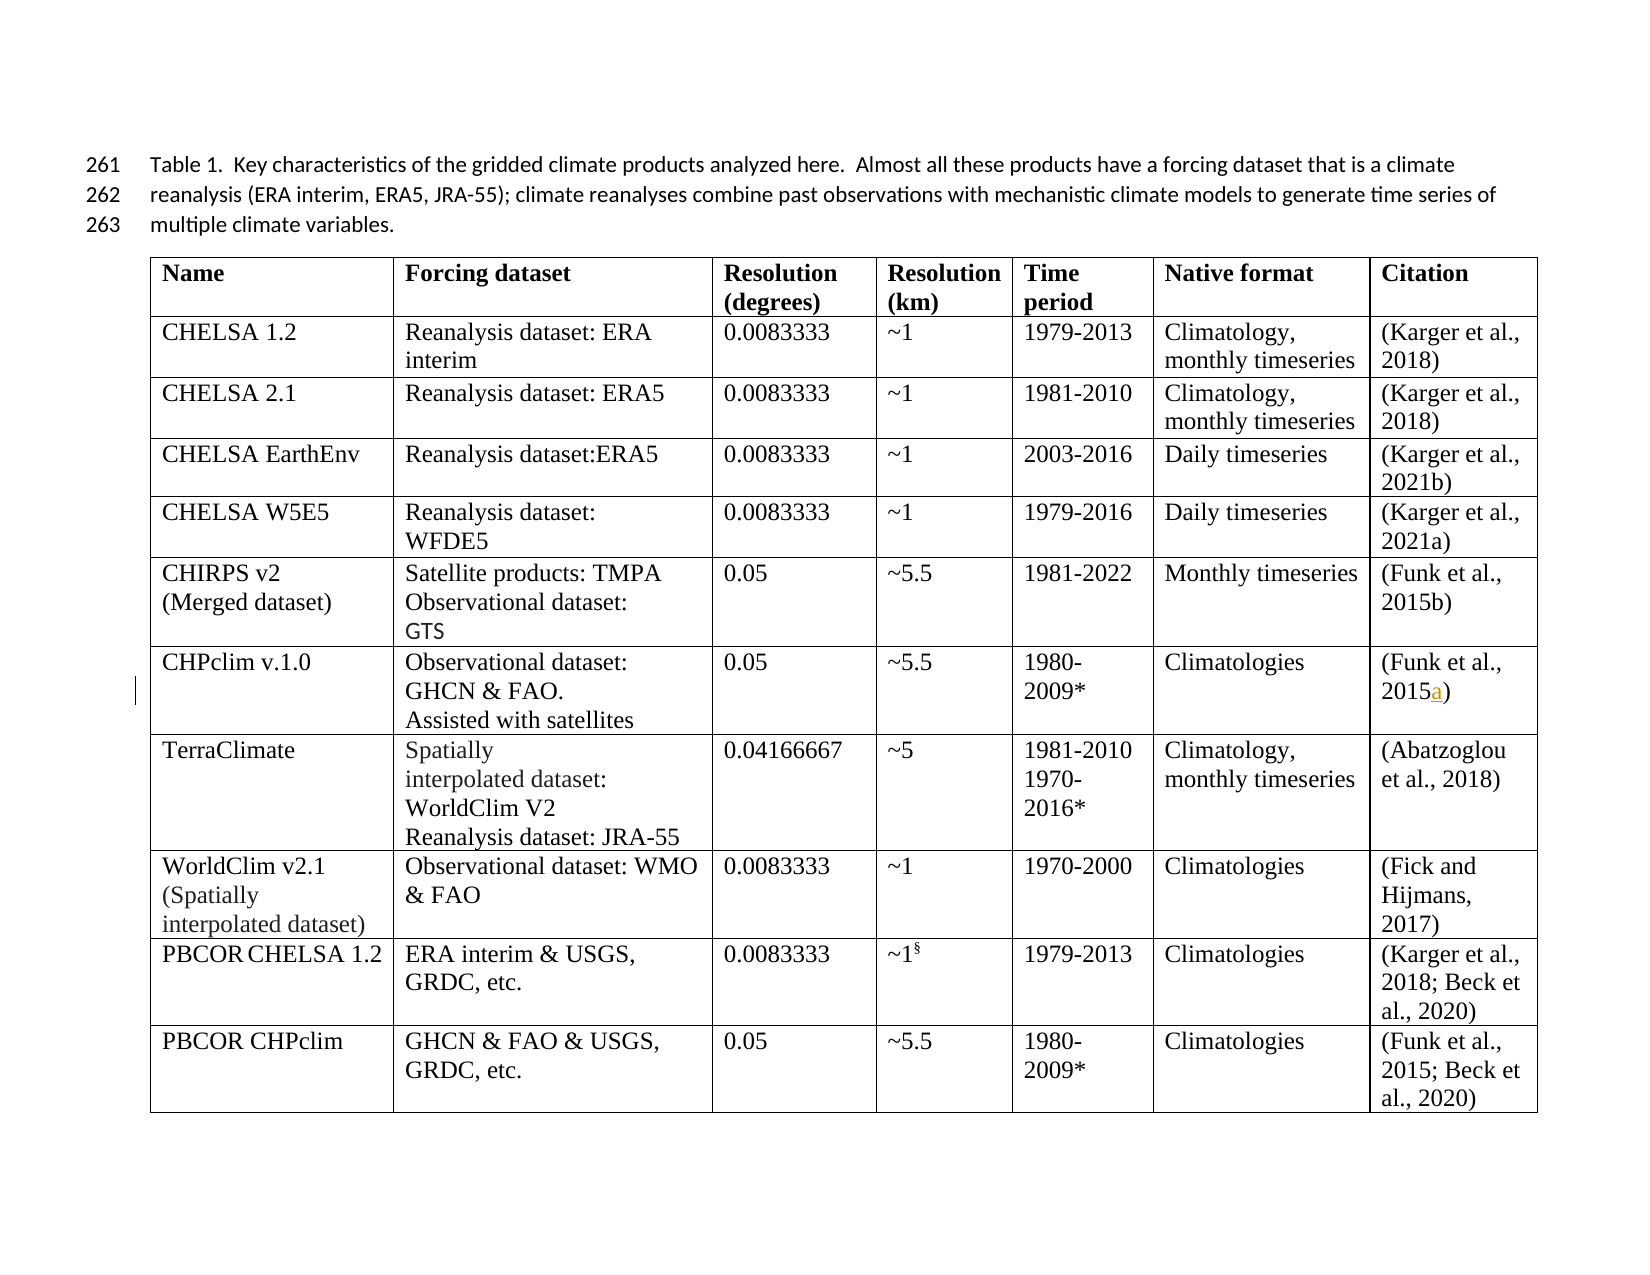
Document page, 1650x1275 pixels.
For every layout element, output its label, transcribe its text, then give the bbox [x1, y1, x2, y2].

table_cell (Funk et al., 2015; Beck et al., 2020) [1371, 1026, 1537, 1112]
table_cell Satellite products: TMPA Observational dataset: GTS [394, 558, 712, 646]
table_cell Climatology, monthly timeseries [1154, 378, 1369, 438]
table_cell ~5 [877, 735, 1012, 850]
table_cell (Karger et al., 2021b) [1371, 439, 1537, 496]
table_cell Reanalysis dataset: ERA interim [394, 317, 712, 377]
table_cell 1970-2000 [1013, 851, 1153, 938]
table_cell CHELSA 2.1 [151, 378, 393, 438]
table_header Resolution (degrees) [713, 258, 876, 316]
table_cell Climatologies [1154, 851, 1369, 938]
table_cell Climatology, monthly timeseries [1154, 317, 1369, 377]
table_header Citation [1371, 258, 1537, 316]
table_cell Climatologies [1154, 939, 1369, 1025]
table_cell 1981-2010 1970-2016* [1013, 735, 1153, 850]
table_cell 1979-2013 [1013, 939, 1153, 1025]
table_cell 0.0083333 [713, 439, 876, 496]
table_cell Climatologies [1154, 1026, 1369, 1112]
table_cell 1980-2009* [1013, 647, 1153, 734]
table_cell (Karger et al., 2018) [1371, 317, 1537, 377]
table_cell 0.04166667 [713, 735, 876, 850]
table_cell CHIRPS v2 (Merged dataset) [151, 558, 393, 646]
table_cell GHCN & FAO & USGS, GRDC, etc. [394, 1026, 712, 1112]
table_header Native format [1154, 258, 1369, 316]
table_cell Spatially interpolated dataset: WorldClim V2 Reanalysis dataset: JRA-55 [394, 735, 712, 850]
table_cell 0.05 [713, 647, 876, 734]
table_cell ~1 [877, 439, 1012, 496]
table_cell 1979-2013 [1013, 317, 1153, 377]
table_cell (Karger et al., 2018; Beck et al., 2020) [1371, 939, 1537, 1025]
table_cell ~1§ [877, 939, 1012, 1025]
table_cell CHELSA EarthEnv [151, 439, 393, 496]
table_cell 0.0083333 [713, 497, 876, 557]
table_cell Climatology, monthly timeseries [1154, 735, 1369, 850]
table_cell 0.0083333 [713, 851, 876, 938]
table_header Time period [1013, 258, 1153, 316]
table_cell CHPclim v.1.0 [151, 647, 393, 734]
table_cell Daily timeseries [1154, 439, 1369, 496]
table_cell 0.0083333 [713, 317, 876, 377]
table_cell ERA interim & USGS, GRDC, etc. [394, 939, 712, 1025]
table_cell PBCOR CHPclim [151, 1026, 393, 1112]
table_cell 0.05 [713, 558, 876, 646]
table_cell (Abatzoglou et al., 2018) [1371, 735, 1537, 850]
table_cell 0.0083333 [713, 939, 876, 1025]
table_cell CHELSA 1.2 [151, 317, 393, 377]
table_cell 0.05 [713, 1026, 876, 1112]
table_cell 1981-2010 [1013, 378, 1153, 438]
table_cell Daily timeseries [1154, 497, 1369, 557]
table_cell 1981-2022 [1013, 558, 1153, 646]
table_cell 1980-2009* [1013, 1026, 1153, 1112]
table_cell ~5.5 [877, 1026, 1012, 1112]
table_cell Monthly timeseries [1154, 558, 1369, 646]
table_cell TerraClimate [151, 735, 393, 850]
table_header Forcing dataset [394, 258, 712, 316]
table_cell Climatologies [1154, 647, 1369, 734]
table_cell (Karger et al., 2021a) [1371, 497, 1537, 557]
table_cell 1979-2016 [1013, 497, 1153, 557]
table_cell (Funk et al., 2015b) [1371, 558, 1537, 646]
table_cell (Fick and Hijmans, 2017) [1371, 851, 1537, 938]
table_cell ~1 [877, 497, 1012, 557]
table_cell CHELSA W5E5 [151, 497, 393, 557]
table_cell (Karger et al., 2018) [1371, 378, 1537, 438]
table_cell (Funk et al., 2015) [1371, 647, 1537, 734]
table_cell ~1 [877, 378, 1012, 438]
table_cell Reanalysis dataset: ERA5 [394, 378, 712, 438]
table_cell ~1 [877, 851, 1012, 938]
table_cell Observational dataset: GHCN & FAO. Assisted with satellites [394, 647, 712, 734]
table_cell 2003-2016 [1013, 439, 1153, 496]
table_cell ~5.5 [877, 558, 1012, 646]
table_header Resolution (km) [877, 258, 1012, 316]
table_cell WorldClim v2.1 (Spatially interpolated dataset) [151, 851, 393, 938]
table_cell ~5.5 [877, 647, 1012, 734]
table_cell PBCOR CHELSA 1.2 [151, 939, 393, 1025]
table_cell 0.0083333 [713, 378, 876, 438]
table_cell ~1 [877, 317, 1012, 377]
table_header Name [151, 258, 393, 316]
table_cell Reanalysis dataset:ERA5 [394, 439, 712, 496]
table_cell Reanalysis dataset: WFDE5 [394, 497, 712, 557]
table_cell Observational dataset: WMO & FAO [394, 851, 712, 938]
text Table 1. Key characteristics of the gridded climate products analyzed here. Almost all these products have a forcing dataset that is a climate reanalysis (ERA interim, ERA5, JRA-55); climate reanalyses combine past observations with mechanistic climate models to generate time series of multiple climate variables. [150, 150, 1500, 238]
